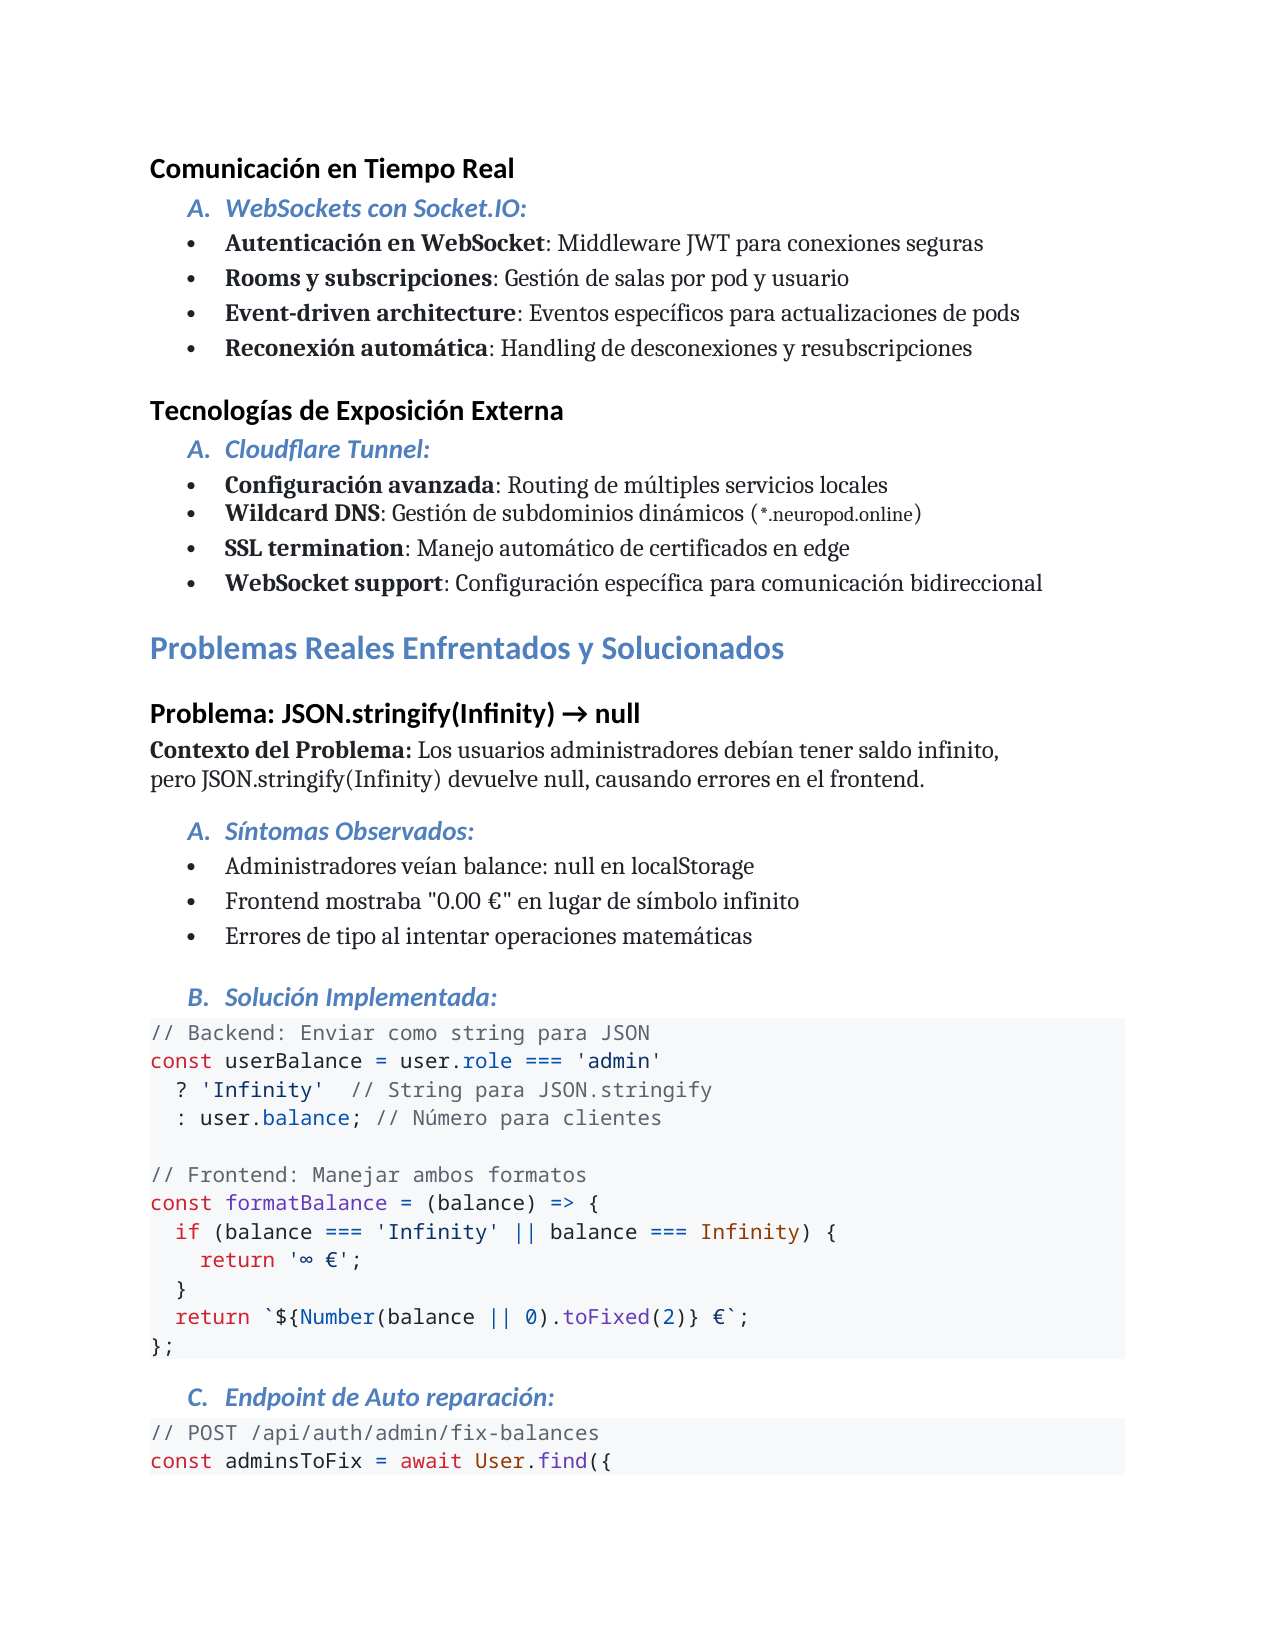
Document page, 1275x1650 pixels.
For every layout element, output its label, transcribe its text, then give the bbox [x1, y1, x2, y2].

text return '∞ €'; [150, 1245, 1125, 1274]
text Contexto del Problema: Los usuarios administradores debían tener saldo infinito, pero JSON.stringify(Infinity) devuelve null, causando errores en el frontend. [150, 736, 1125, 793]
list SSL termination: Manejo automático de certificados en edge [187, 534, 1125, 563]
list Reconexión automática: Handling de desconexiones y resubscripciones [187, 334, 1125, 363]
list Configuración avanzada: Routing de múltiples servicios locales [187, 471, 1125, 499]
list Administradores veían balance: null en localStorage [187, 852, 1125, 881]
list Errores de tipo al intentar operaciones matemáticas [187, 922, 1125, 951]
subtitle Problemas Reales Enfrentados y Solucionados [150, 627, 1125, 668]
subtitle Cloudflare Tunnel: [187, 433, 1125, 466]
subtitle Problema: JSON.stringify(Infinity) → null [150, 695, 1125, 731]
subtitle Síntomas Observados: [187, 814, 1125, 847]
subtitle Endpoint de Auto reparación: [187, 1380, 1125, 1413]
text return `${Number(balance || 0).toFixed(2)} €`; [150, 1302, 1125, 1331]
text // Backend: Enviar como string para JSON [150, 1018, 1125, 1046]
subtitle Comunicación en Tiempo Real [150, 150, 1125, 186]
text const adminsToFix = await User.find({ [150, 1446, 1125, 1475]
list Rooms y subscripciones: Gestión de salas por pod y usuario [187, 264, 1125, 293]
text const formatBalance = (balance) => { [150, 1188, 1125, 1217]
text }; [150, 1331, 1125, 1359]
list Autenticación en WebSocket: Middleware JWT para conexiones seguras [187, 229, 1125, 258]
text ? 'Infinity' // String para JSON.stringify [150, 1075, 1125, 1103]
subtitle Solución Implementada: [187, 980, 1125, 1013]
list Event-driven architecture: Eventos específicos para actualizaciones de pods [187, 299, 1125, 328]
text : user.balance; // Número para clientes [150, 1103, 1125, 1132]
text } [150, 1274, 1125, 1302]
text if (balance === 'Infinity' || balance === Infinity) { [150, 1217, 1125, 1245]
text // Frontend: Manejar ambos formatos [150, 1160, 1125, 1188]
text // POST /api/auth/admin/fix-balances [150, 1418, 1125, 1446]
subtitle WebSockets con Socket.IO: [187, 191, 1125, 224]
list WebSocket support: Configuración específica para comunicación bidireccional [187, 569, 1125, 598]
list Wildcard DNS: Gestión de subdominios dinámicos (*.neuropod.online) [187, 499, 1125, 528]
subtitle Tecnologías de Exposición Externa [150, 392, 1125, 427]
text const userBalance = user.role === 'admin' [150, 1046, 1125, 1075]
list Frontend mostraba "0.00 €" en lugar de símbolo infinito [187, 887, 1125, 916]
